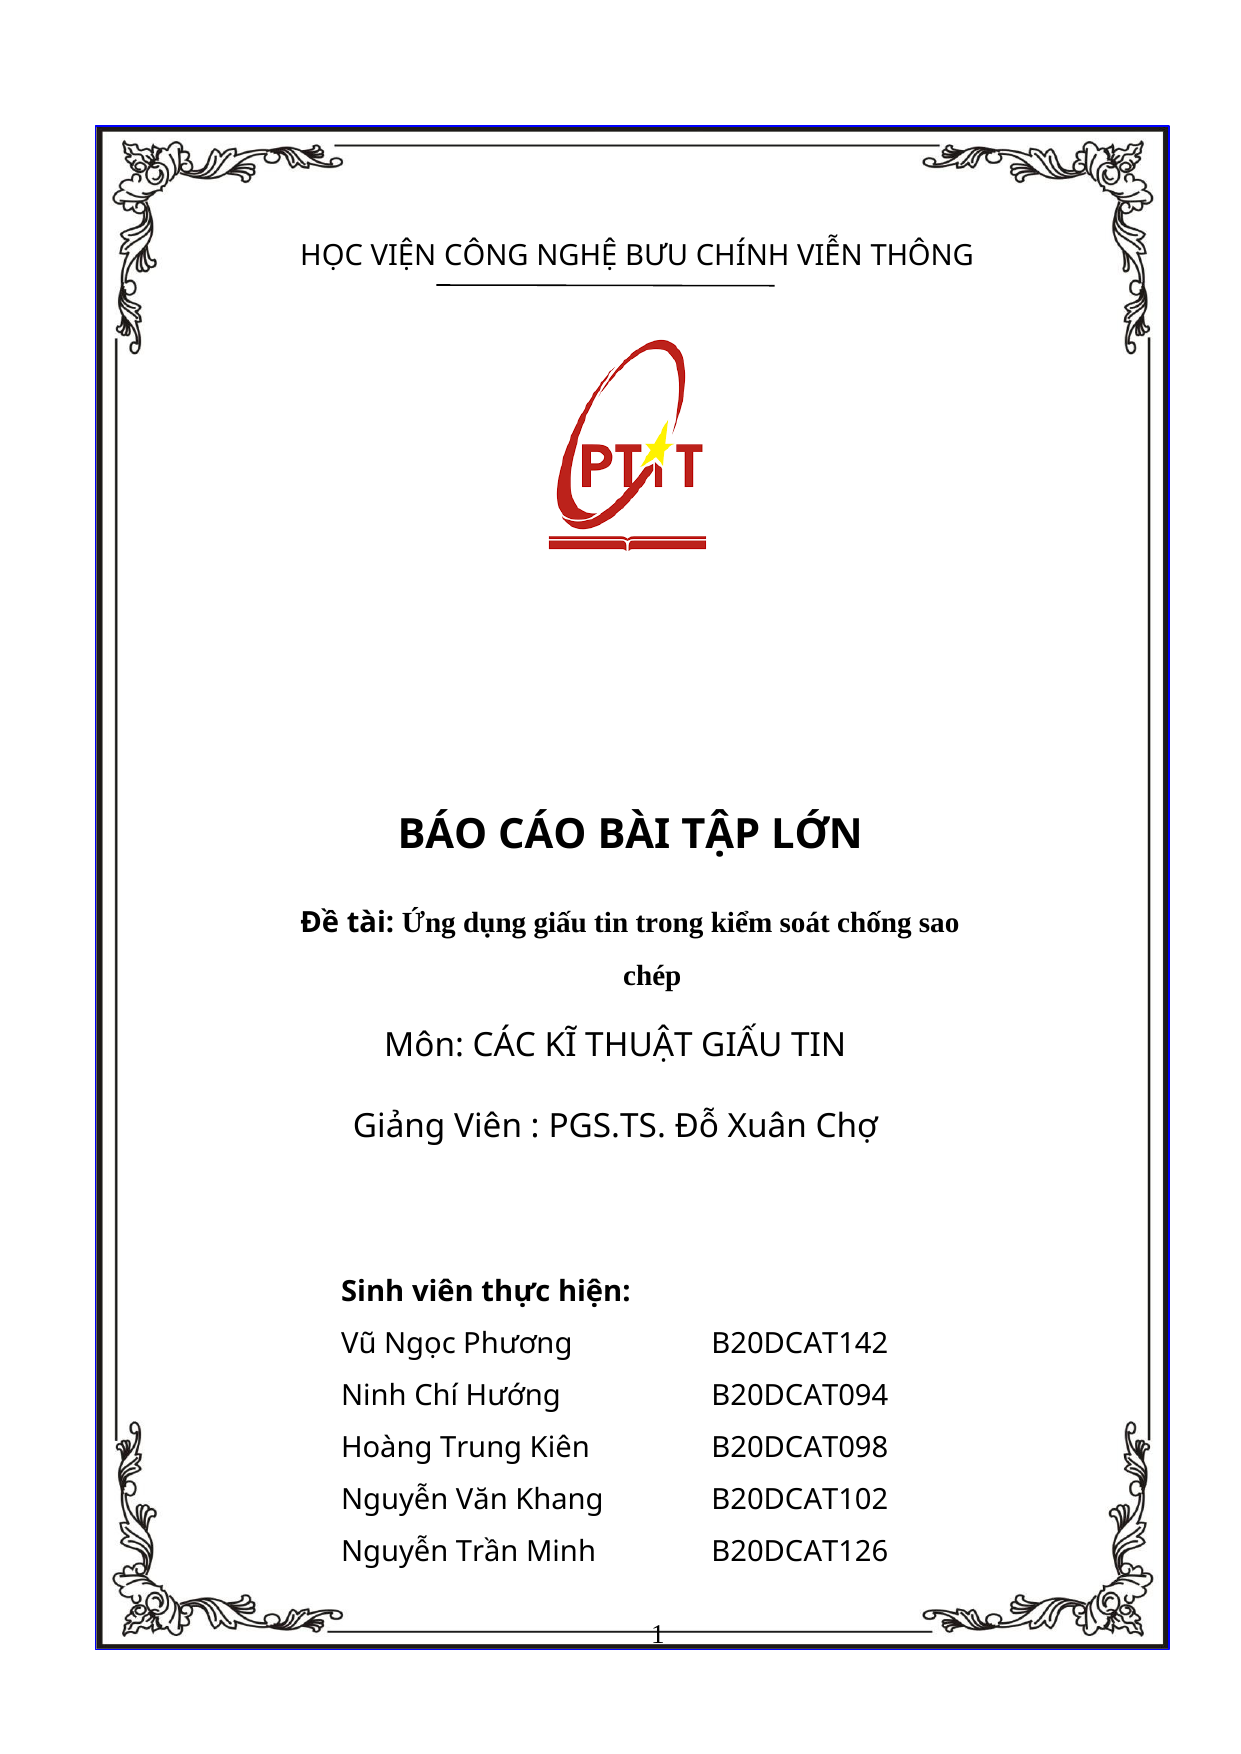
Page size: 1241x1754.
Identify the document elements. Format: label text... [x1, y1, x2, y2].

picture [96, 127, 1168, 1649]
text Sinh viên thực hiện: [224, 1270, 947, 1309]
text Nguyễn Văn Khang B20DCAT102 [224, 1478, 947, 1518]
text Môn: CÁC KĨ THUẬT GIẤU TIN [268, 1021, 962, 1066]
text Giảng Viên : PGS.TS. Đỗ Xuân Chợ [268, 1102, 962, 1147]
text Nguyễn Trần Minh B20DCAT126 [224, 1531, 947, 1570]
text Ninh Chí Hướng B20DCAT094 [224, 1374, 947, 1414]
text HỌC VIỆN CÔNG NGHỆ BƯU CHÍNH VIỄN THÔNG [225, 234, 1030, 274]
text BÁO CÁO BÀI TẬP LỚN [268, 804, 992, 861]
text Hoàng Trung Kiên B20DCAT098 [224, 1426, 947, 1466]
text Vũ Ngọc Phương B20DCAT142 [224, 1322, 947, 1362]
text Đề tài: Ứng dụng giấu tin trong kiểm soát chống sao chép [268, 902, 992, 992]
